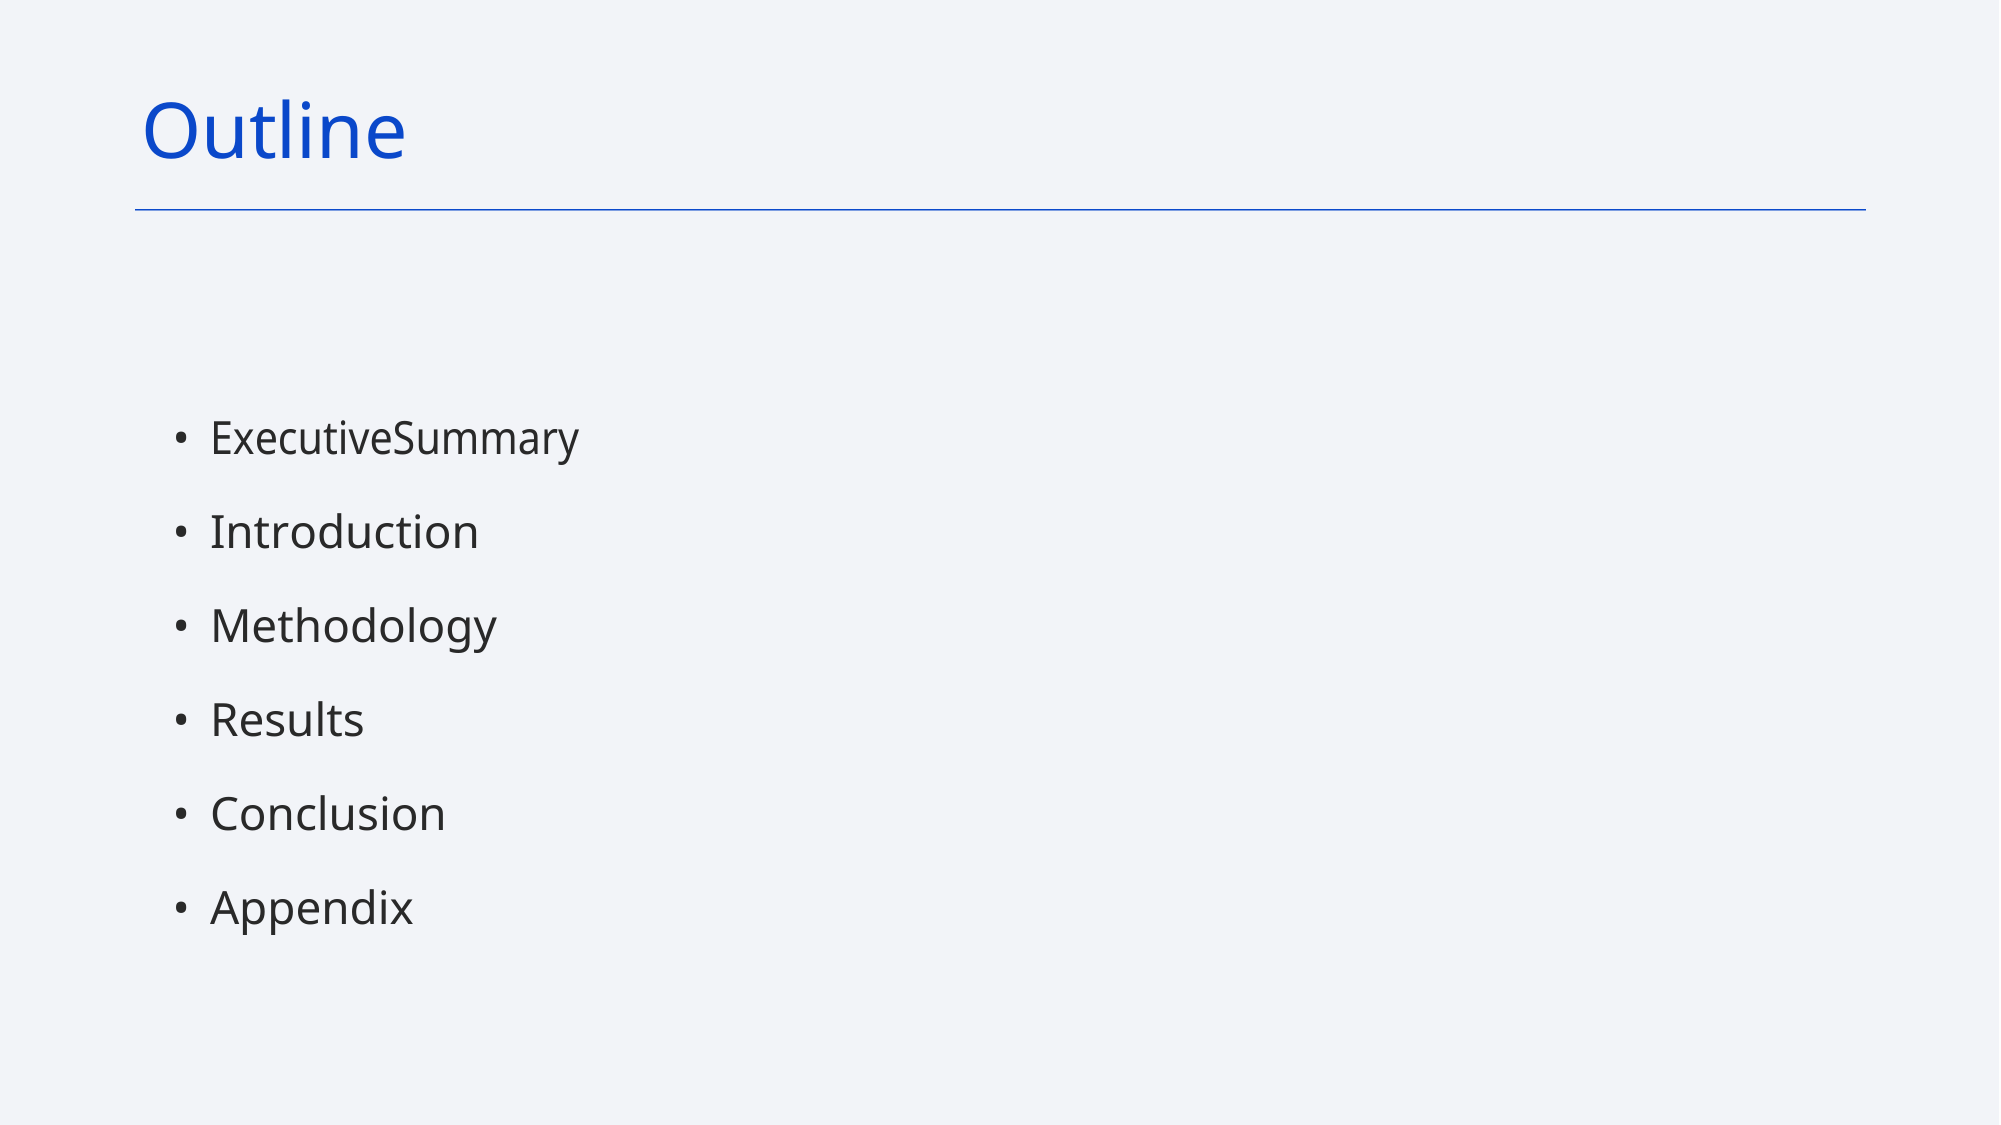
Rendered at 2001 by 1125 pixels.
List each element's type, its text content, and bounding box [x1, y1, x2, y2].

list Results [172, 688, 1996, 750]
subtitle Outline [141, 77, 1996, 182]
list Appendix [172, 876, 1996, 938]
list Methodology [172, 594, 1996, 656]
picture [0, 0, 2000, 1125]
list Conclusion [172, 782, 1996, 844]
list ExecutiveSummary [172, 406, 1996, 468]
list Introduction [172, 500, 1996, 562]
